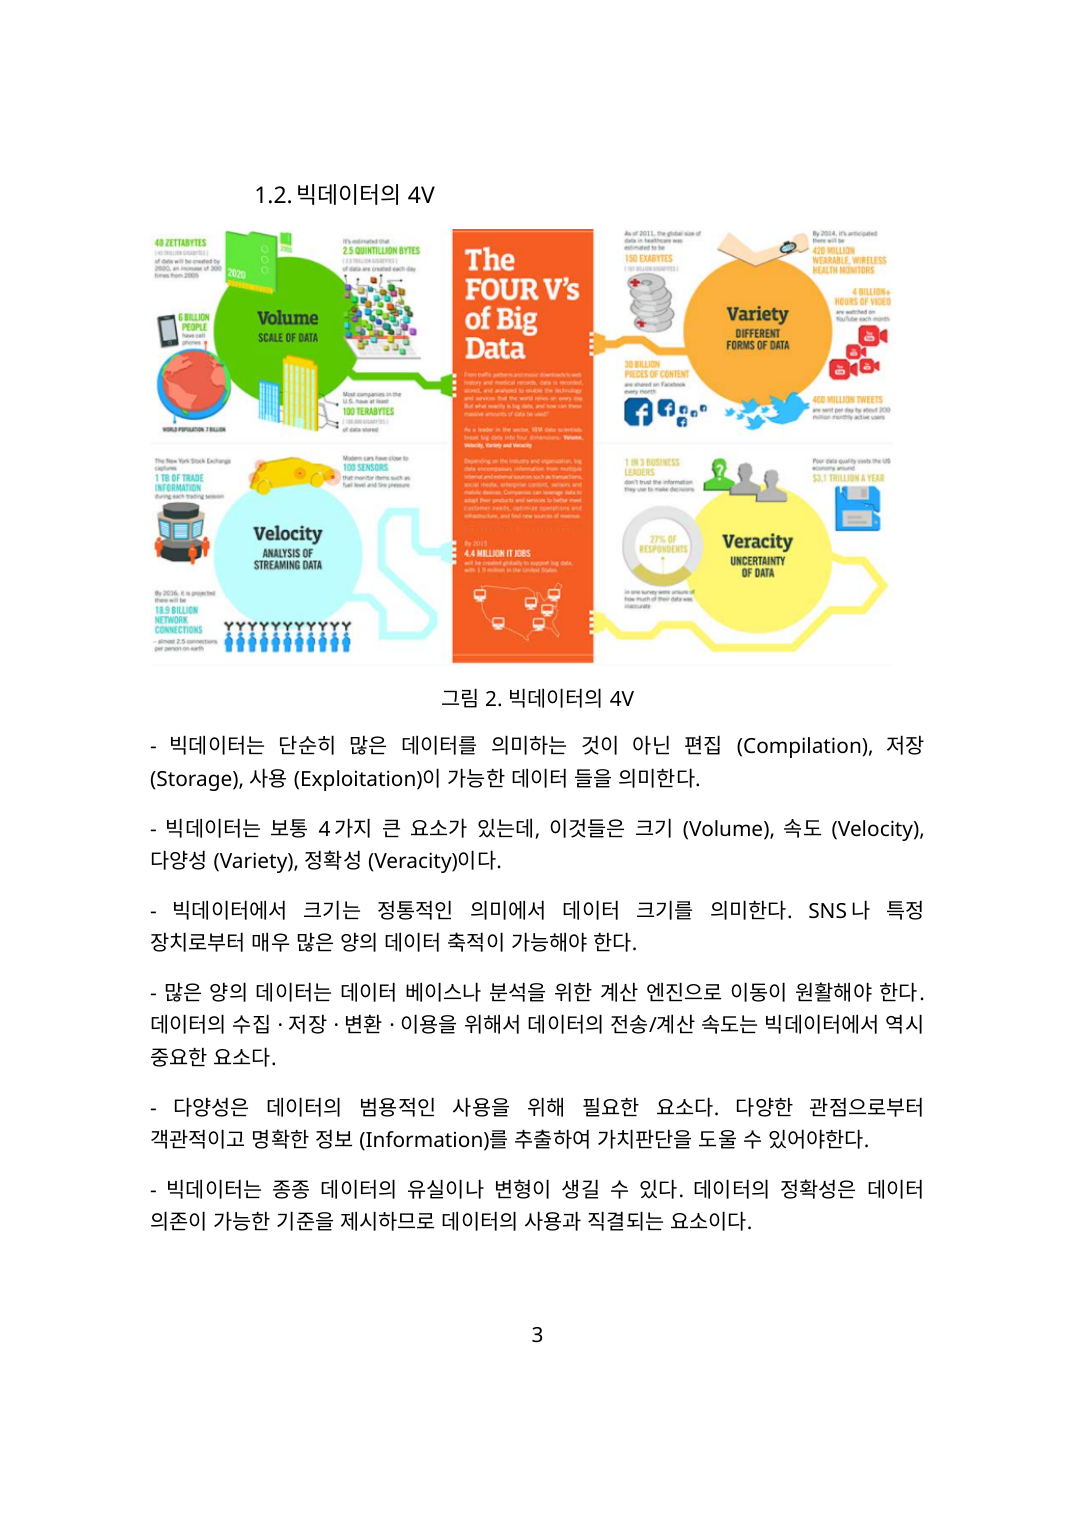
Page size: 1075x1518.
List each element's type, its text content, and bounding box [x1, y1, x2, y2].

picture [150, 229, 893, 666]
text - 빅데이터는 단순히 많은 데이터를 의미하는 것이 아닌 편집 (Compilation), 저장 (Storage), 사용 (Exploitation)이 가능한 데이터 들을 의미한다. [150, 730, 925, 793]
text - 다양성은 데이터의 범용적인 사용을 위해 필요한 요소다. 다양한 관점으로부터 객관적이고 명확한 정보 (Information)를 추출하여 가치판단을 도울 수 있어야한다. [150, 1091, 925, 1154]
text - 빅데이터에서 크기는 정통적인 의미에서 데이터 크기를 의미한다. SNS나 특정 장치로부터 매우 많은 양의 데이터 축적이 가능해야 한다. [150, 894, 925, 957]
text 그림 2. 빅데이터의 4V [150, 683, 925, 713]
subtitle 빅데이터의 4V [254, 177, 925, 211]
text - 빅데이터는 종종 데이터의 유실이나 변형이 생길 수 있다. 데이터의 정확성은 데이터 의존이 가능한 기준을 제시하므로 데이터의 사용과 직결되는 요소이다. [150, 1173, 925, 1236]
text - 많은 양의 데이터는 데이터 베이스나 분석을 위한 계산 엔진으로 이동이 원활해야 한다. 데이터의 수집 · 저장 · 변환 · 이용을 위해서 데이터의 전송/계산 속도는 빅데이터에서 역시 중요한 요소다. [150, 976, 925, 1072]
text - 빅데이터는 보통 4가지 큰 요소가 있는데, 이것들은 크기 (Volume), 속도 (Velocity), 다양성 (Variety), 정확성 (Veracity)이다. [150, 812, 925, 875]
